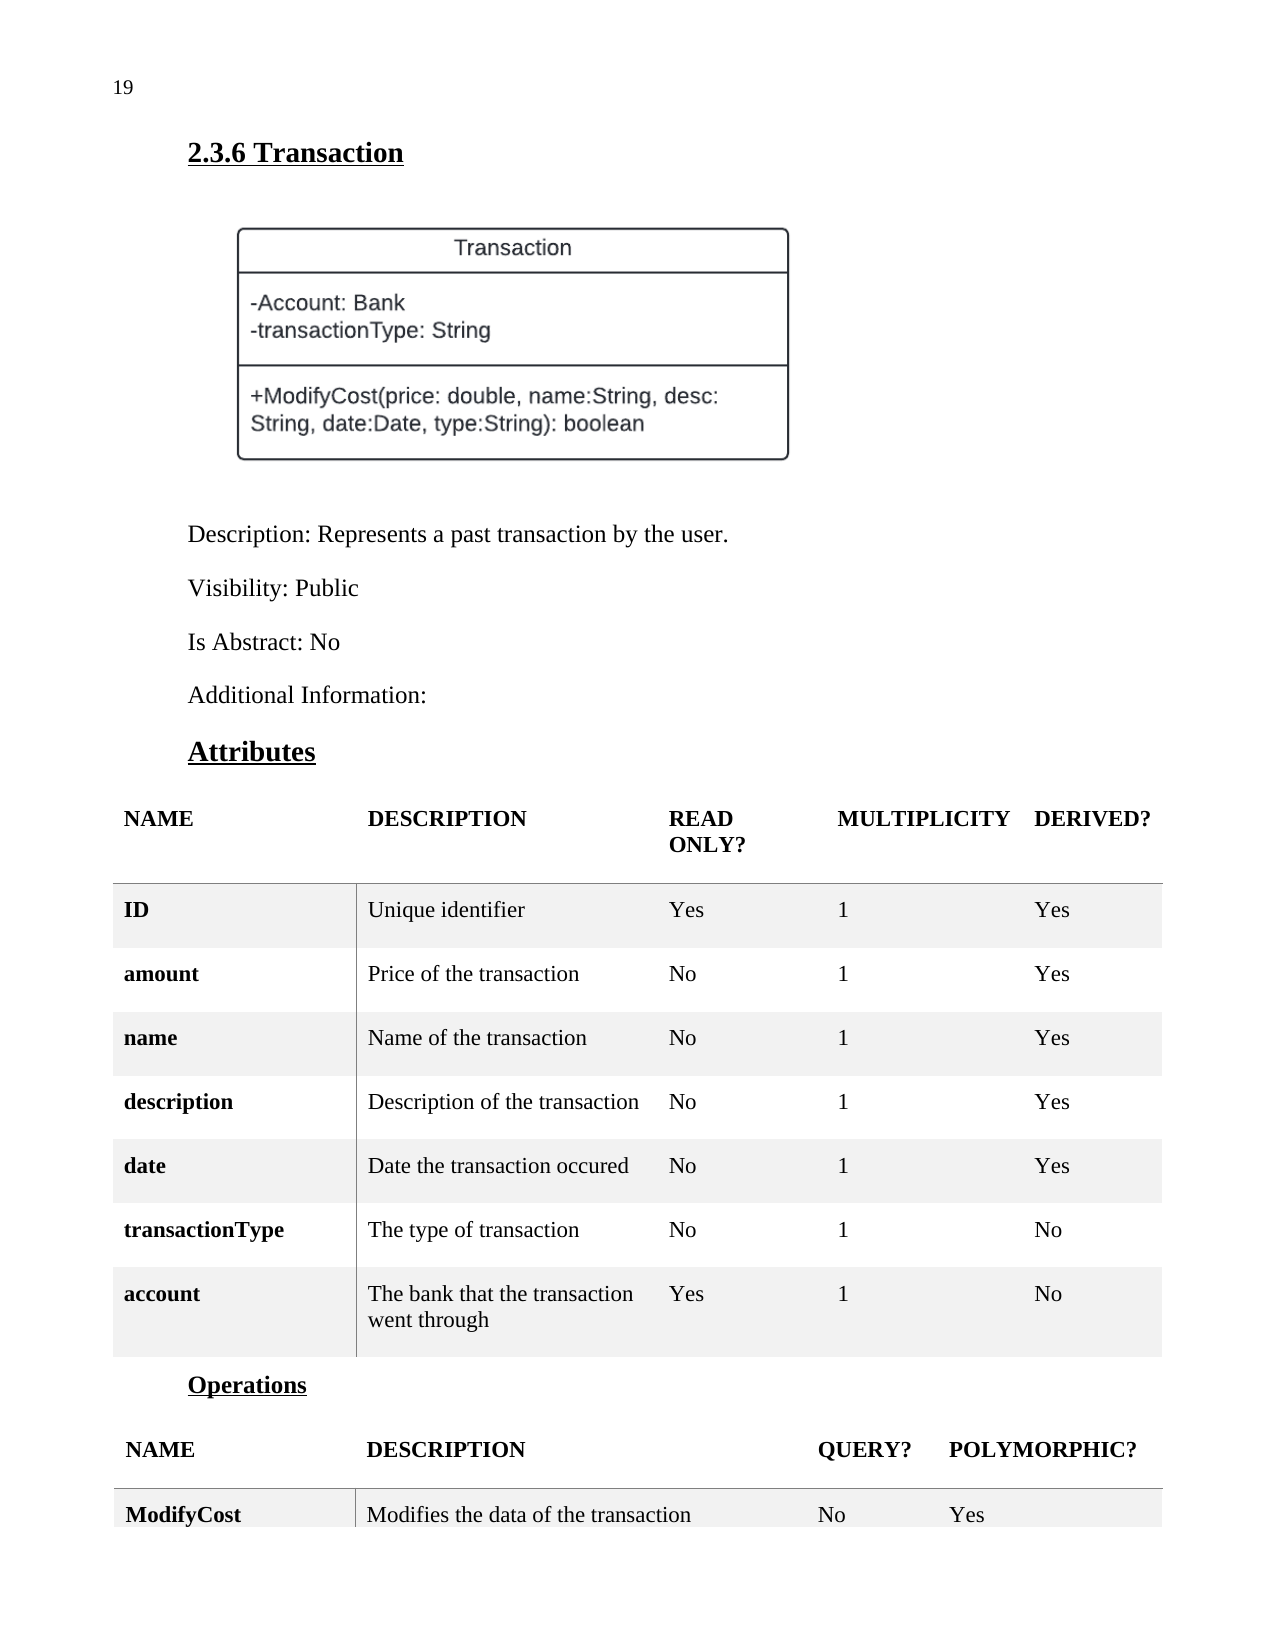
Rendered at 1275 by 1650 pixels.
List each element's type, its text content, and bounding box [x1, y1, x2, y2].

table_cell 1 [826, 1076, 1023, 1139]
table_cell Name of the transaction [357, 1012, 657, 1076]
text Operations [112, 1370, 1162, 1398]
table_cell Yes [1023, 948, 1162, 1012]
table_cell account [113, 1267, 356, 1357]
table_cell 1 [826, 884, 1023, 948]
table_cell No [657, 1076, 826, 1139]
table_cell No [657, 1139, 826, 1203]
text Attributes [187, 734, 1162, 768]
table_cell No [806, 1489, 938, 1527]
table_cell Yes [1023, 884, 1162, 948]
table_cell Yes [1023, 1076, 1162, 1139]
table_cell The bank that the transaction went through [357, 1267, 657, 1357]
text Additional Information: [187, 680, 1162, 709]
table_header Description [355, 1424, 806, 1487]
table_cell Description of the transaction [357, 1076, 657, 1139]
text 2.3.6 Transaction [187, 136, 1162, 169]
table_cell 1 [826, 1012, 1023, 1076]
table_cell No [1023, 1203, 1162, 1267]
table_cell ID [113, 884, 356, 948]
table_cell 1 [826, 1203, 1023, 1267]
table_cell No [1023, 1267, 1162, 1357]
text Visibility: Public [187, 573, 1162, 602]
table_cell Yes [938, 1489, 1162, 1527]
table_cell The type of transaction [357, 1203, 657, 1267]
table_header Multiplicity [826, 793, 1023, 883]
table_cell description [113, 1076, 356, 1139]
text Description: Represents a past transaction by the user. [187, 519, 1162, 548]
text Is Abstract: No [187, 627, 1162, 655]
table_cell Date the transaction occured [357, 1139, 657, 1203]
table_header Description [356, 793, 657, 883]
table_cell 1 [826, 948, 1023, 1012]
picture [187, 194, 839, 495]
table_cell ModifyCost [114, 1489, 355, 1527]
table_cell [356, 1489, 806, 1527]
table_cell transactionType [113, 1203, 356, 1267]
table_cell Yes [1023, 1012, 1162, 1076]
table_header Query? [806, 1424, 938, 1487]
table_cell Yes [1023, 1139, 1162, 1203]
table_header Derived? [1023, 793, 1162, 883]
table_cell Unique identifier [357, 884, 657, 948]
table_cell Yes [657, 1267, 826, 1357]
table_cell No [657, 1012, 826, 1076]
table_header Name [113, 793, 356, 883]
table_cell Yes [657, 884, 826, 948]
table_cell name [113, 1012, 356, 1076]
table_cell amount [113, 948, 356, 1012]
table_header Read Only? [657, 793, 826, 883]
table_cell 1 [826, 1267, 1023, 1357]
table_cell Price of the transaction [357, 948, 657, 1012]
table_header Name [114, 1424, 355, 1487]
table_cell No [657, 1203, 826, 1267]
table_cell 1 [826, 1139, 1023, 1203]
table_header Polymorphic? [938, 1424, 1162, 1487]
table_cell No [657, 948, 826, 1012]
table_cell date [113, 1139, 356, 1203]
